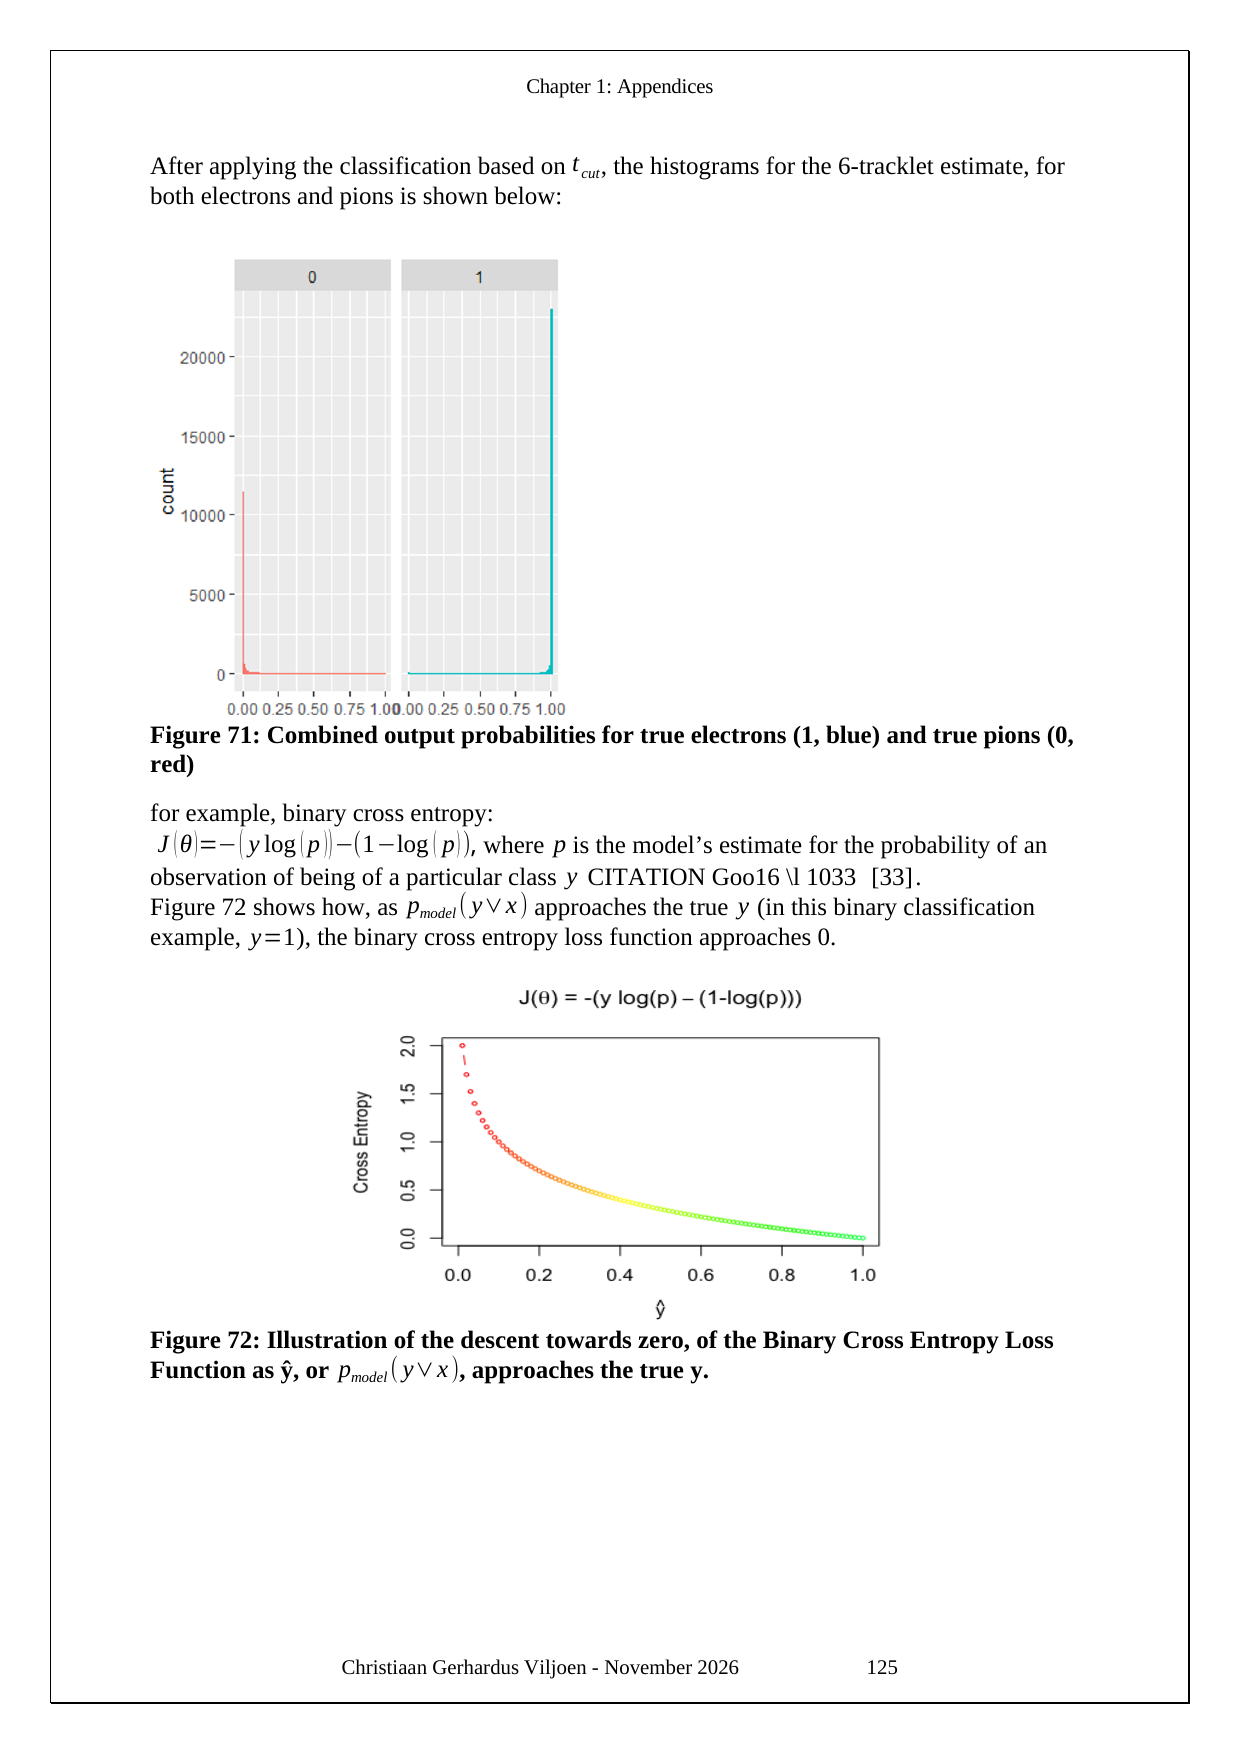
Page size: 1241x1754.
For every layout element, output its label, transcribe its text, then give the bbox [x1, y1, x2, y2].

text for example, binary cross entropy: [150, 798, 1089, 827]
picture [150, 238, 584, 720]
picture [347, 980, 892, 1326]
text After applying the classification based on , the histograms for the 6-tracklet estimate, for both electrons and pions is shown below: [150, 150, 1089, 210]
text , where is the model’s estimate for the probability of an observation of being of a particular class . [150, 827, 1089, 891]
